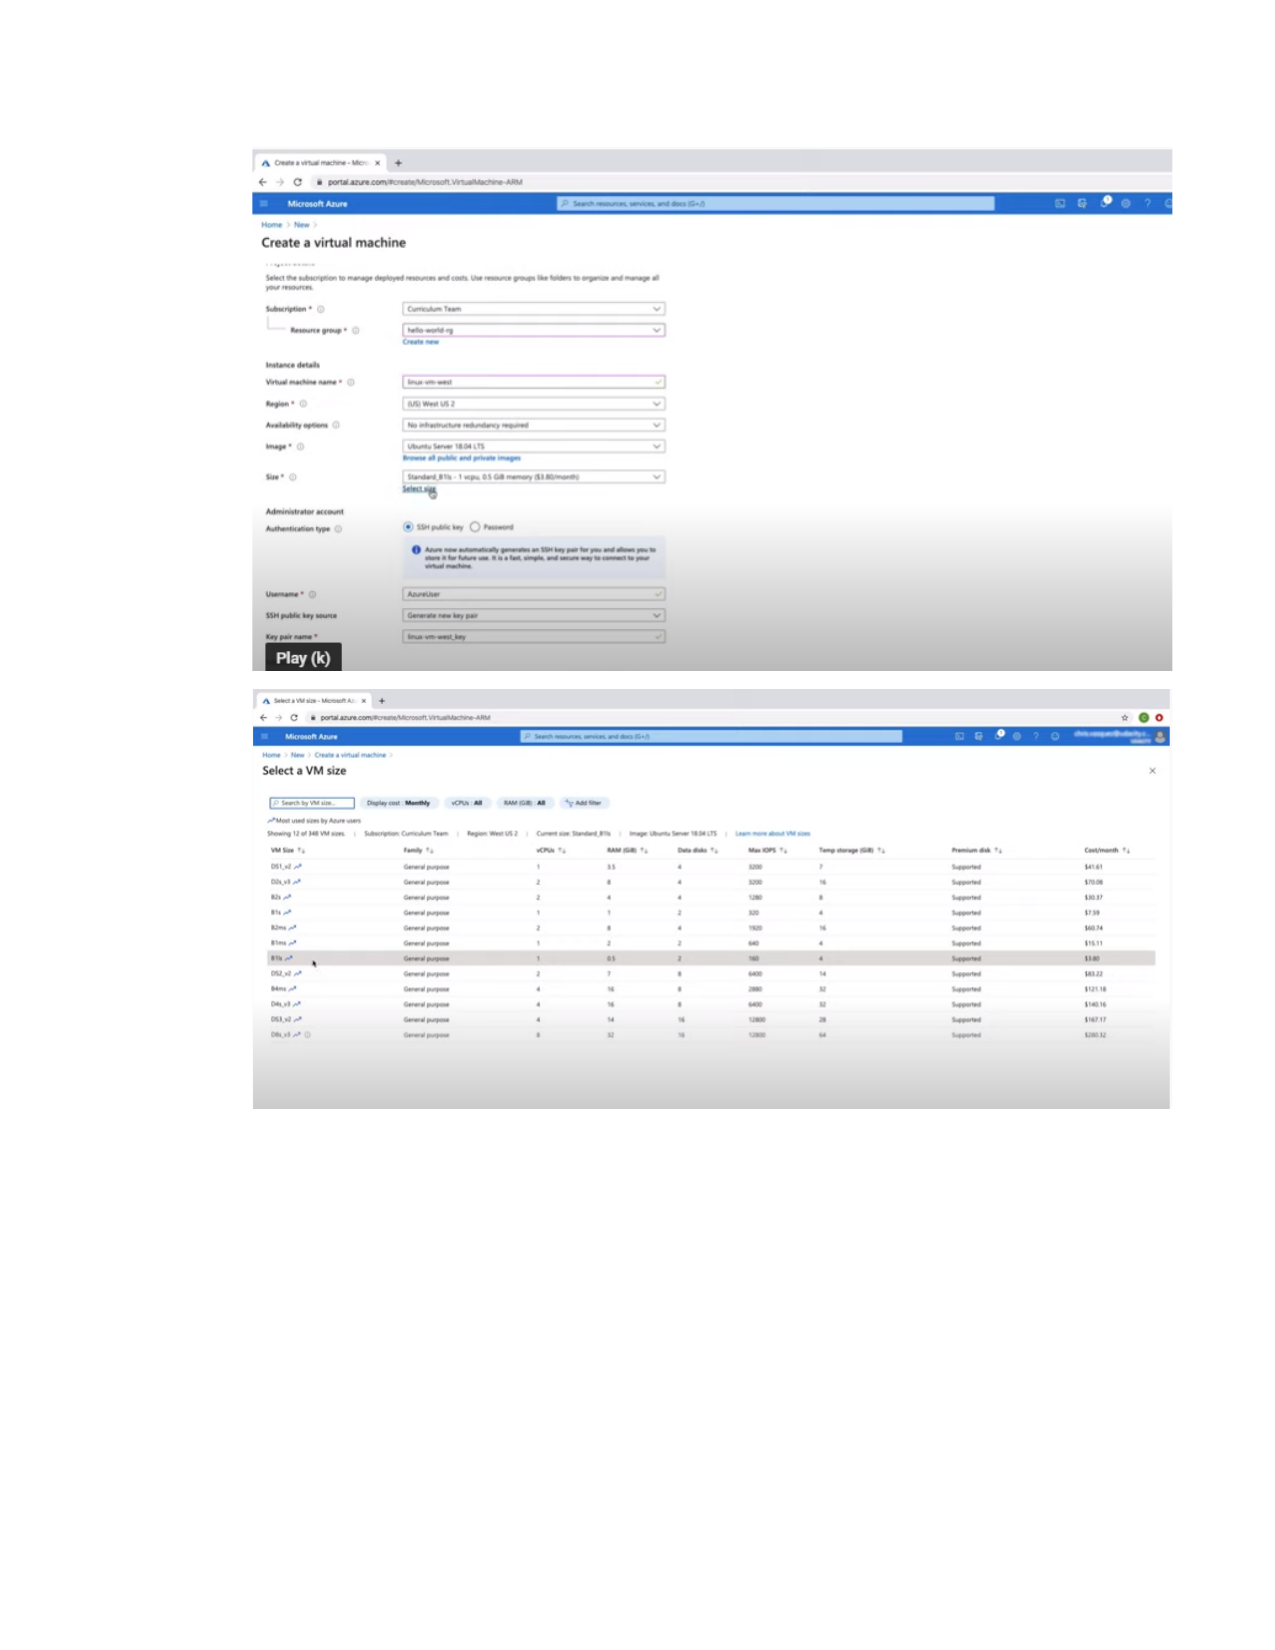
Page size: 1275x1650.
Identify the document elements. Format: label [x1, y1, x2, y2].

picture [252, 689, 1173, 1109]
picture [252, 147, 1173, 671]
